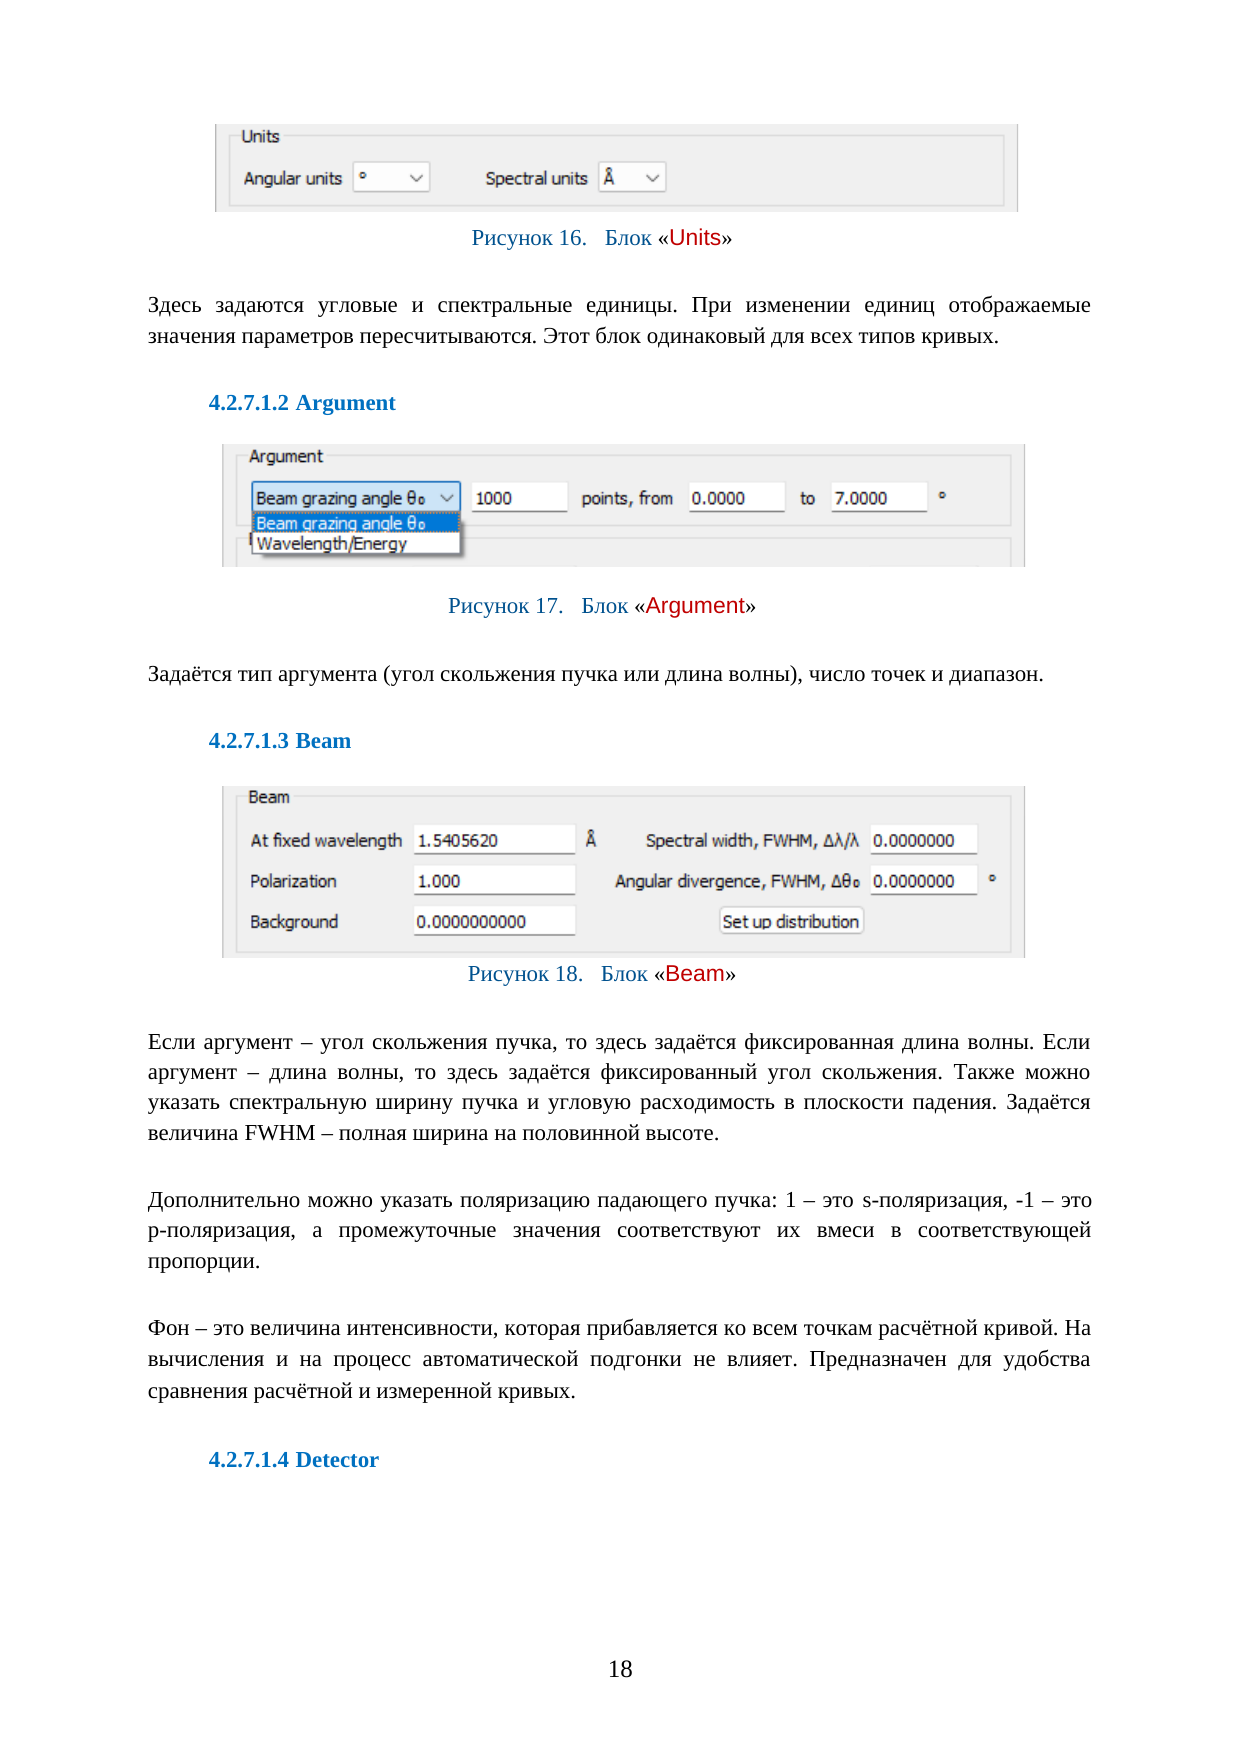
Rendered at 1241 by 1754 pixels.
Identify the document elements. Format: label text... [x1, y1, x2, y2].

subtitle Argument [209, 389, 1093, 416]
text Здесь задаются угловые и спектральные единицы. При изменении единиц отображаемые значения параметров пересчитываются. Этот блок одинаковый для всех типов кривых. [148, 291, 1093, 348]
text Если аргумент – угол скольжения пучка, то здесь задаётся фиксированная длина волны. Если аргумент – длина волны, то здесь задаётся фиксированный угол скольжения. Также можно указать спектральную ширину пучка и угловую расходимость в плоскости падения. Задаётся величина FWHM – полная ширина на половинной высоте. [148, 1028, 1093, 1145]
text Задаётся тип аргумента (угол скольжения пучка или длина волны), число точек и диапазон. [148, 660, 1093, 686]
text Фон – это величина интенсивности, которая прибавляется ко всем точкам расчётной кривой. На вычисления и на процесс автоматической подгонки не влияет. Предназначен для удобства сравнения расчётной и измеренной кривых. [148, 1314, 1093, 1404]
picture [215, 124, 1019, 212]
picture [222, 444, 1026, 567]
picture [222, 786, 1026, 958]
subtitle Beam [209, 727, 1093, 754]
text Дополнительно можно указать поляризацию падающего пучка: 1 – это s-поляризация, -1 – это p-поляризация, а промежуточные значения соответствуют их вмеси в соответствующей пропорции. [148, 1186, 1093, 1273]
subtitle Detector [209, 1446, 1093, 1472]
